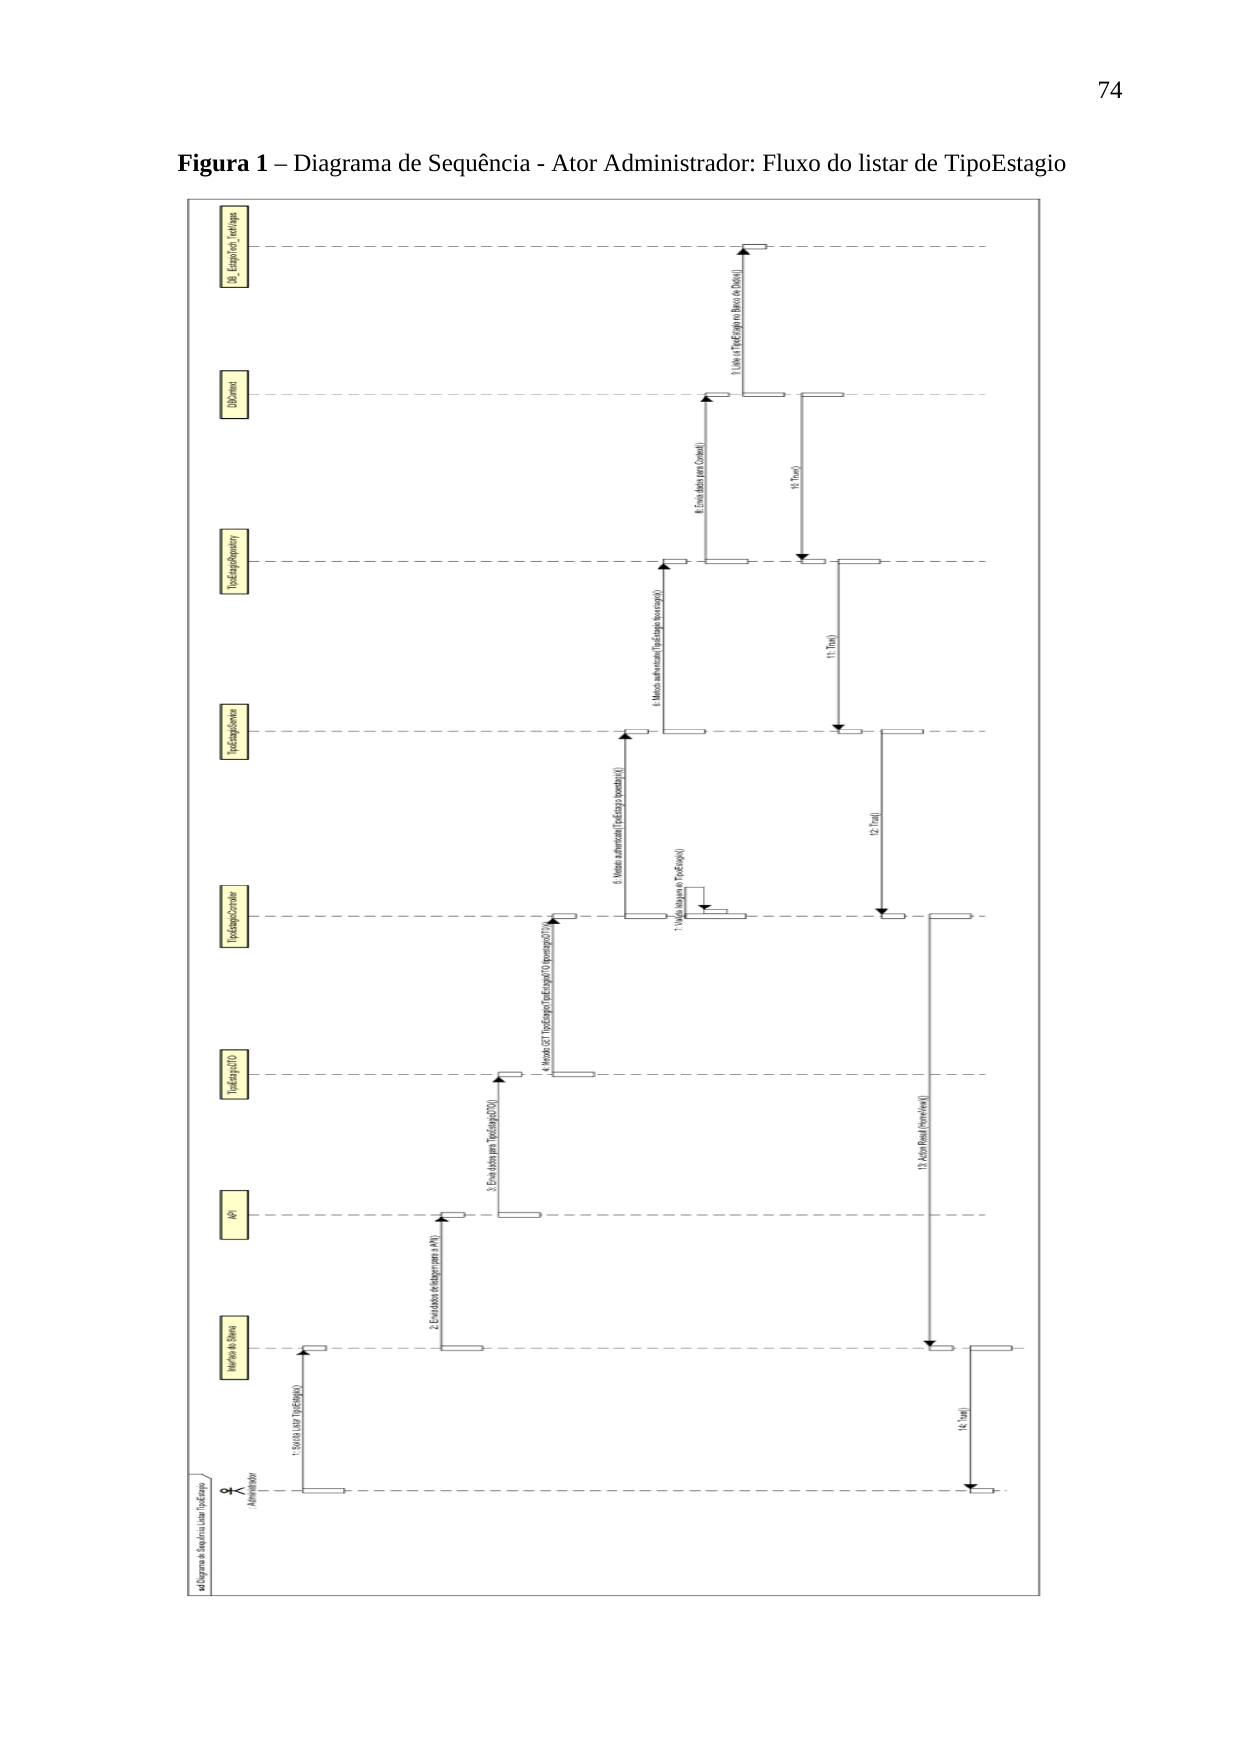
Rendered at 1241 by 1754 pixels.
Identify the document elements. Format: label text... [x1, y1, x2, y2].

picture [180, 196, 1047, 1598]
